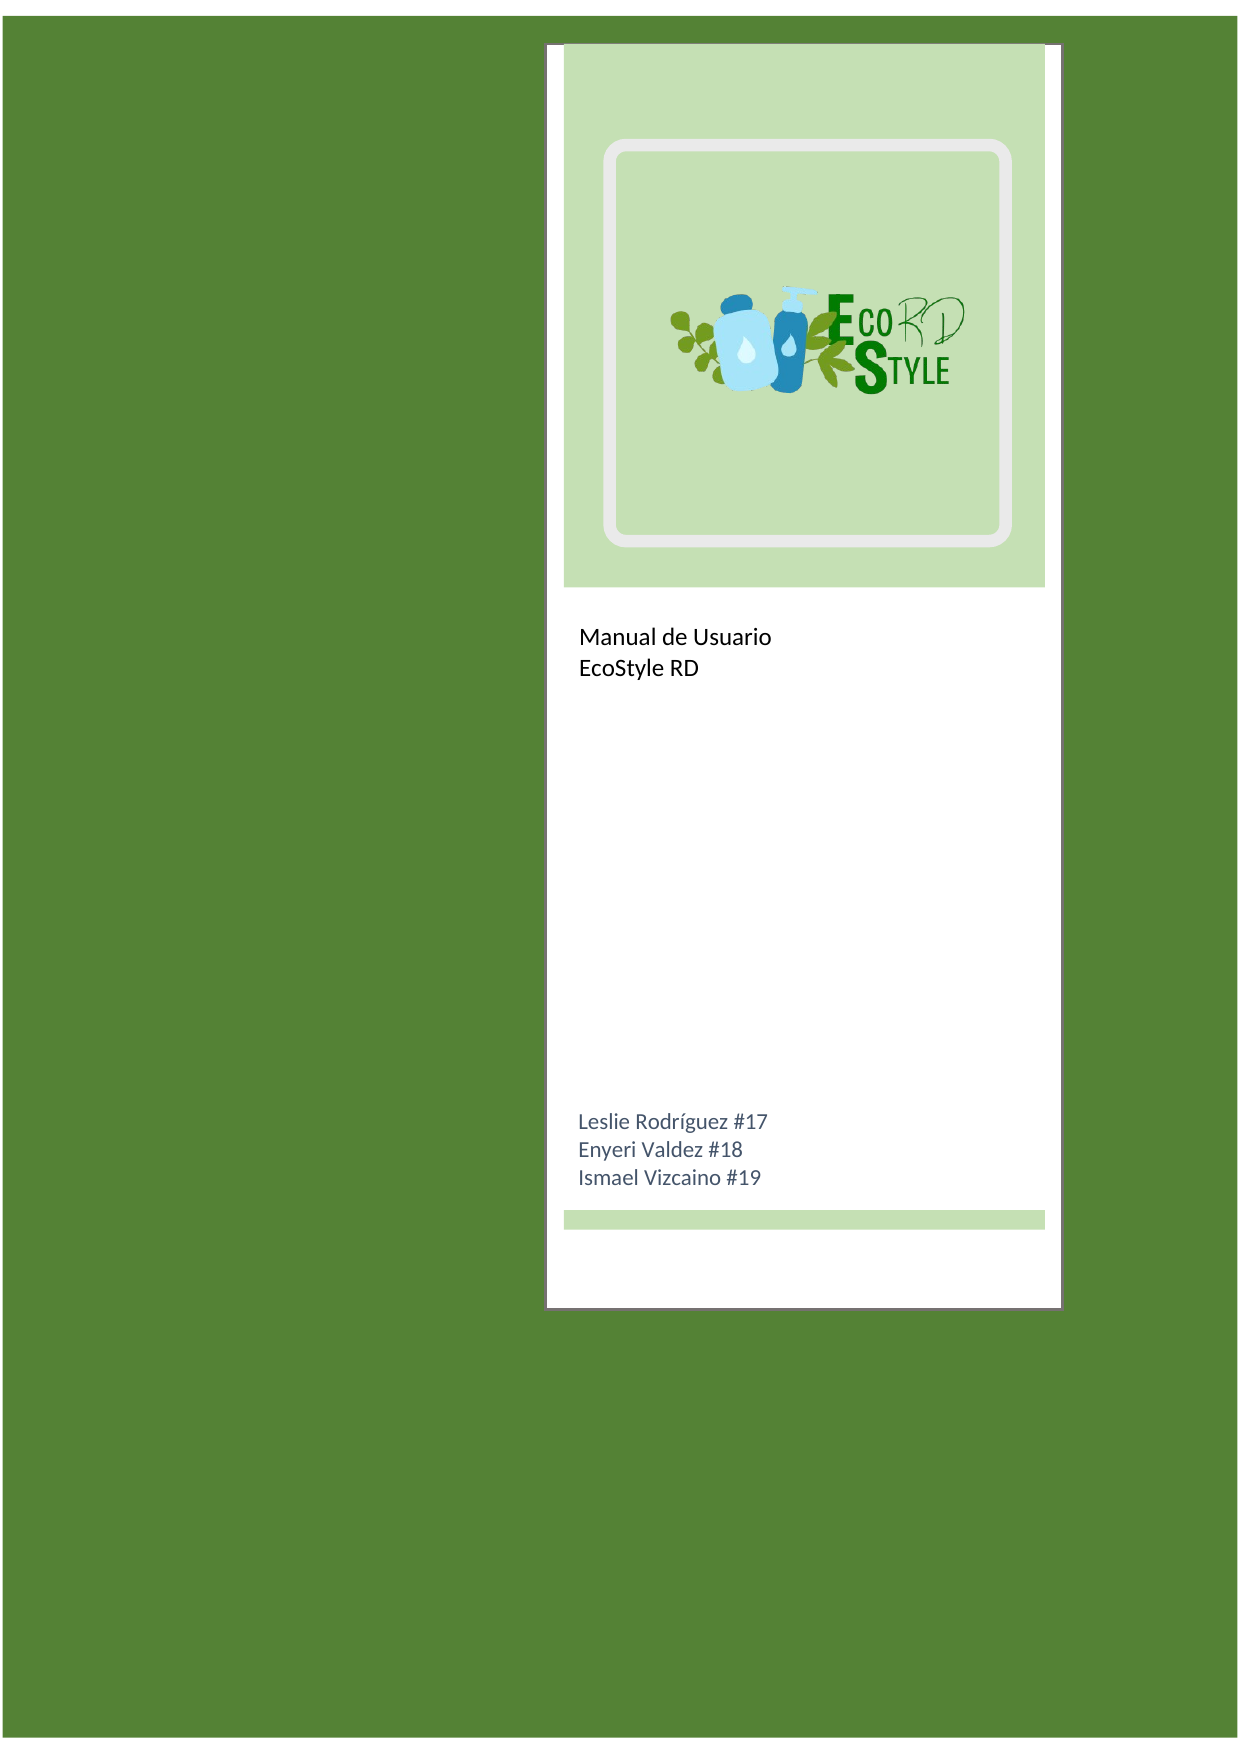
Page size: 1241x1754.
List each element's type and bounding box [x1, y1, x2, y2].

picture [616, 152, 999, 534]
